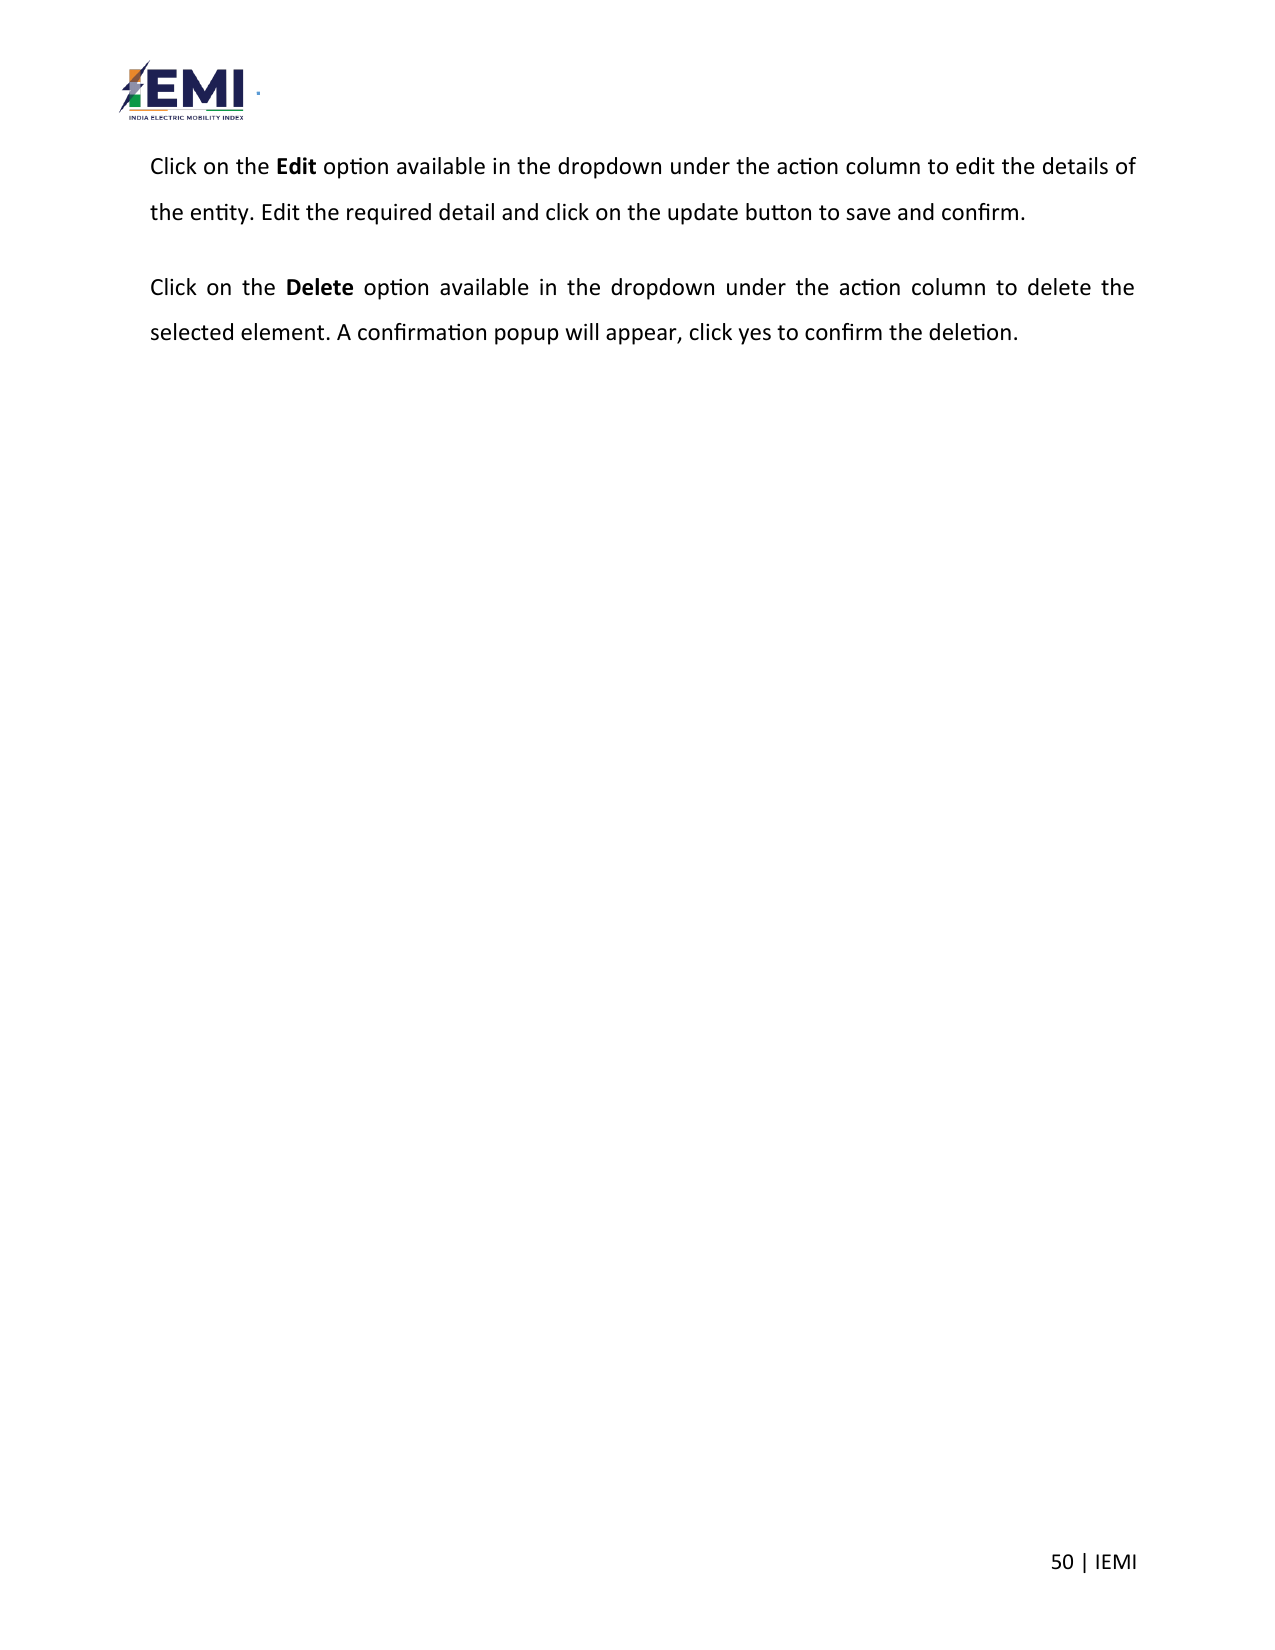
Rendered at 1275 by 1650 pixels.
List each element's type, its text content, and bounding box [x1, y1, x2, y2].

picture [118, 60, 244, 120]
text Click on the Edit option available in the dropdown under the action column to edit the details of the entity. Edit the required detail and click on the update button to save and confirm. [150, 150, 1137, 226]
text Click on the Delete option available in the dropdown under the action column to delete the selected element. A confirmation popup will appear, click yes to confirm the deletion. [150, 271, 1137, 347]
